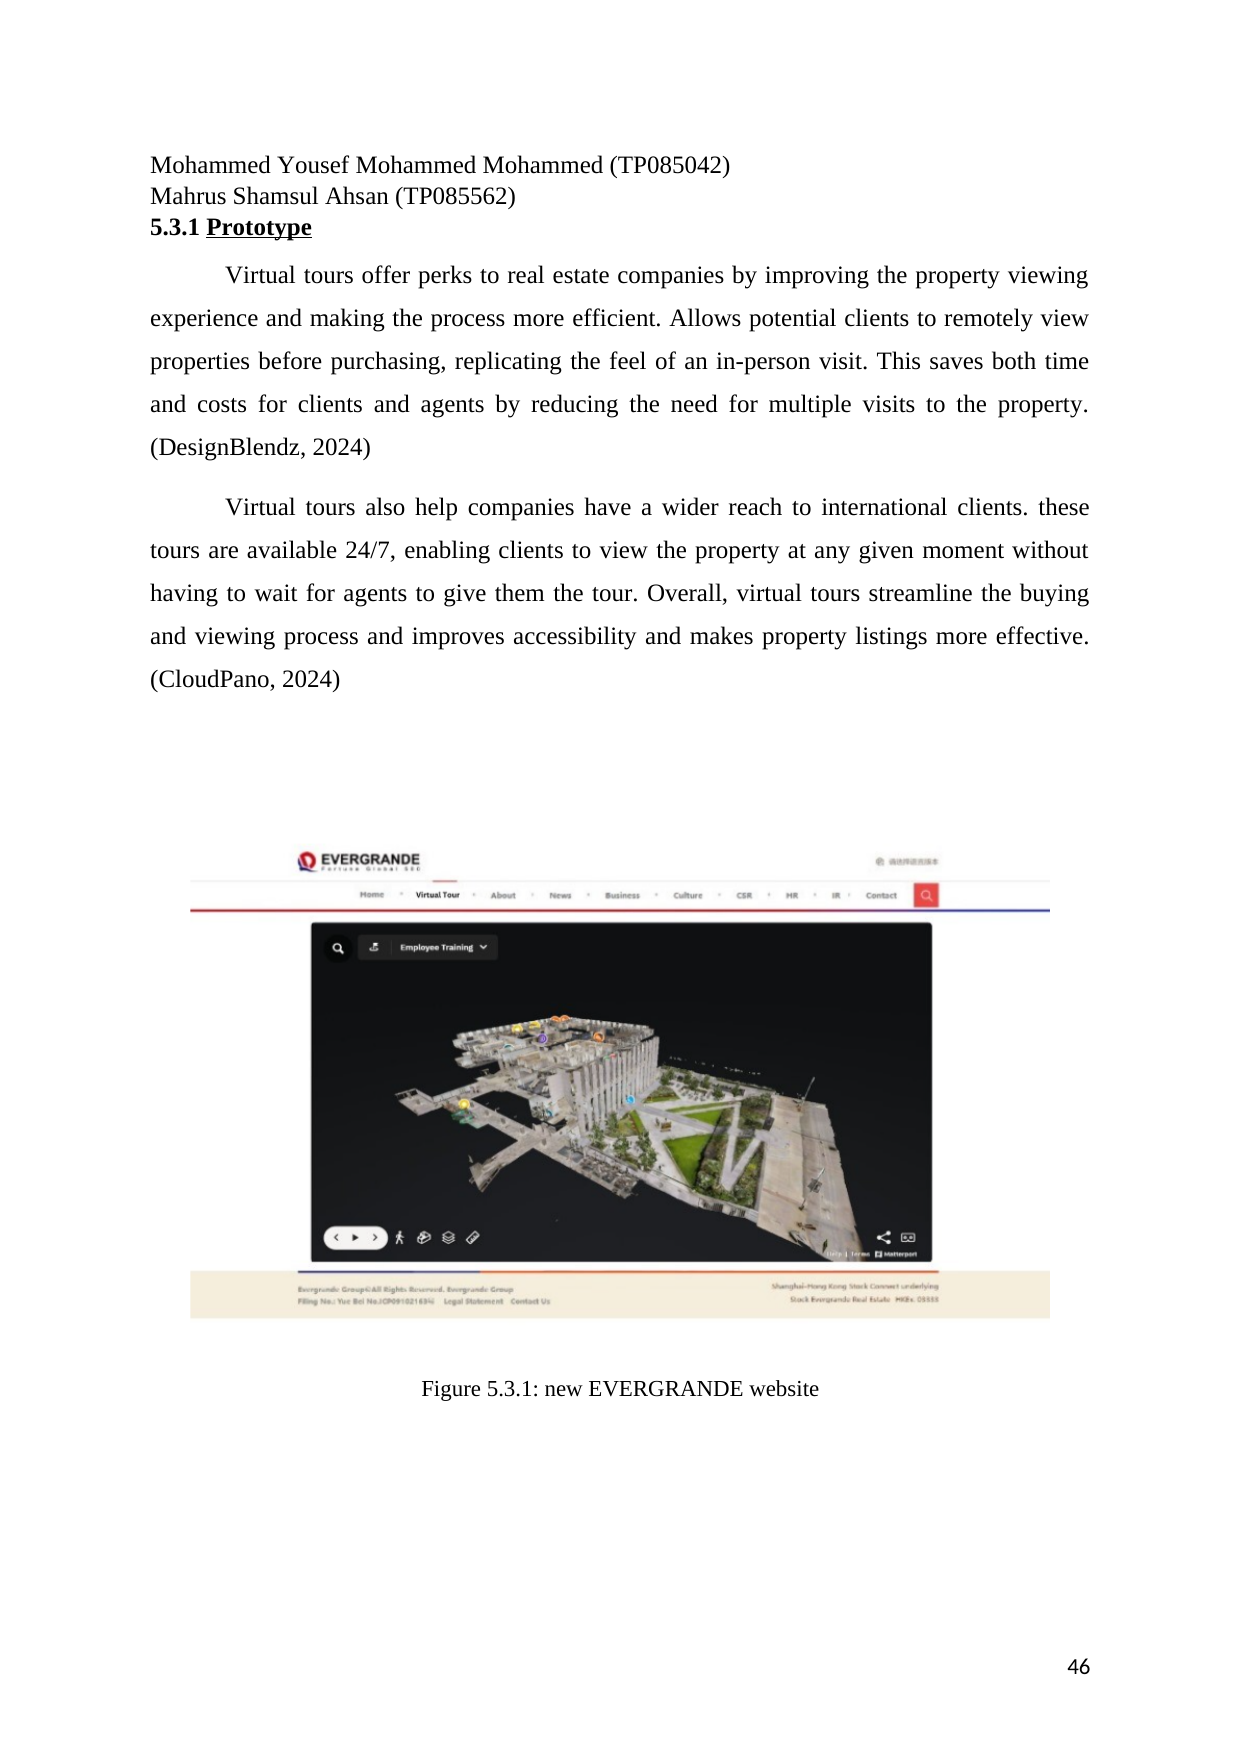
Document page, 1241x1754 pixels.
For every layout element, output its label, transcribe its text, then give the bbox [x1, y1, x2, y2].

text Mohammed Yousef Mohammed Mohammed (TP085042) Mahrus Shamsul Ahsan (TP085562) 5.3.1 Prototype [150, 150, 1090, 241]
picture [190, 843, 1050, 1344]
text Figure 5.3.1: new EVERGRANDE website [150, 1374, 1090, 1401]
text Virtual tours also help companies have a wider reach to international clients. these tours are available 24/7, enabling clients to view the property at any given moment without having to wait for agents to give them the tour. Overall, virtual tours streamline the buying and viewing process and improves accessibility and makes property listings more effective. (CloudPano, 2024) [150, 492, 1090, 693]
text Virtual tours offer perks to real estate companies by improving the property viewing experience and making the process more efficient. Allows potential clients to remotely view properties before purchasing, replicating the feel of an in-person visit. This saves both time and costs for clients and agents by reducing the need for multiple visits to the property. (DesignBlendz, 2024) [150, 260, 1090, 461]
